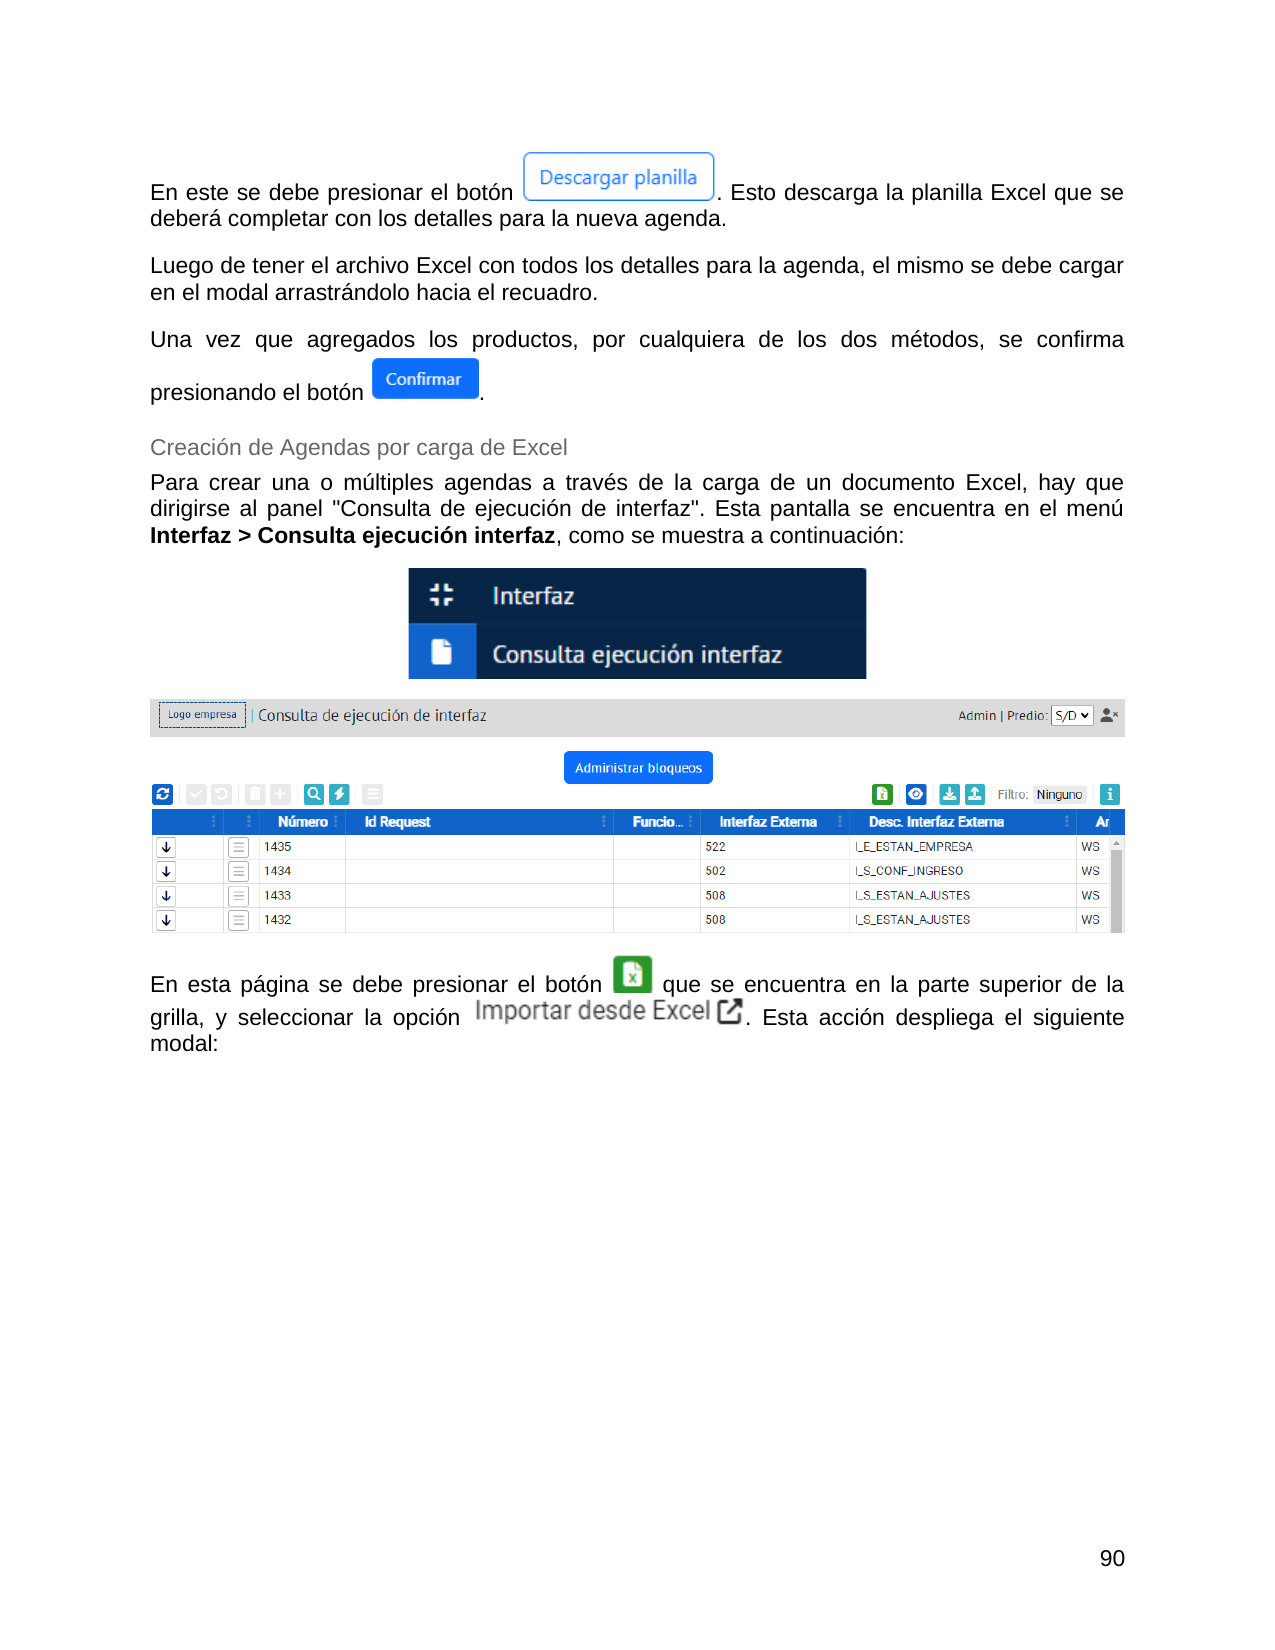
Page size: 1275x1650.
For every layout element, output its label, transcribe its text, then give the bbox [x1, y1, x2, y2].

text Una vez que agregados los productos, por cualquiera de los dos métodos, se confirma presionando el botón . [150, 326, 1125, 406]
picture [612, 953, 653, 993]
text En este se debe presionar el botón . Esto descarga la planilla Excel que se deberá completar con los detalles para la nueva agenda. [150, 151, 1125, 232]
picture [521, 151, 717, 201]
text En esta página se debe presionar el botón que se encuentra en la parte superior de la grilla, y seleccionar la opción . Esta acción despliega el siguiente modal: [150, 953, 1125, 1057]
picture [471, 997, 745, 1026]
text Luego de tener el archivo Excel con todos los detalles para la agenda, el mismo se debe cargar en el modal arrastrándolo hacia el recuadro. [150, 252, 1125, 305]
picture [150, 699, 1125, 933]
subtitle Creación de Agendas por carga de Excel [150, 434, 1125, 461]
picture [408, 568, 867, 679]
text Para crear una o múltiples agendas a través de la carga de un documento Excel, hay que dirigirse al panel "Consulta de ejecución de interfaz". Esta pantalla se encuentra en el menú Interfaz > Consulta ejecución interfaz, como se muestra a continuación: [150, 469, 1125, 548]
picture [370, 356, 479, 401]
